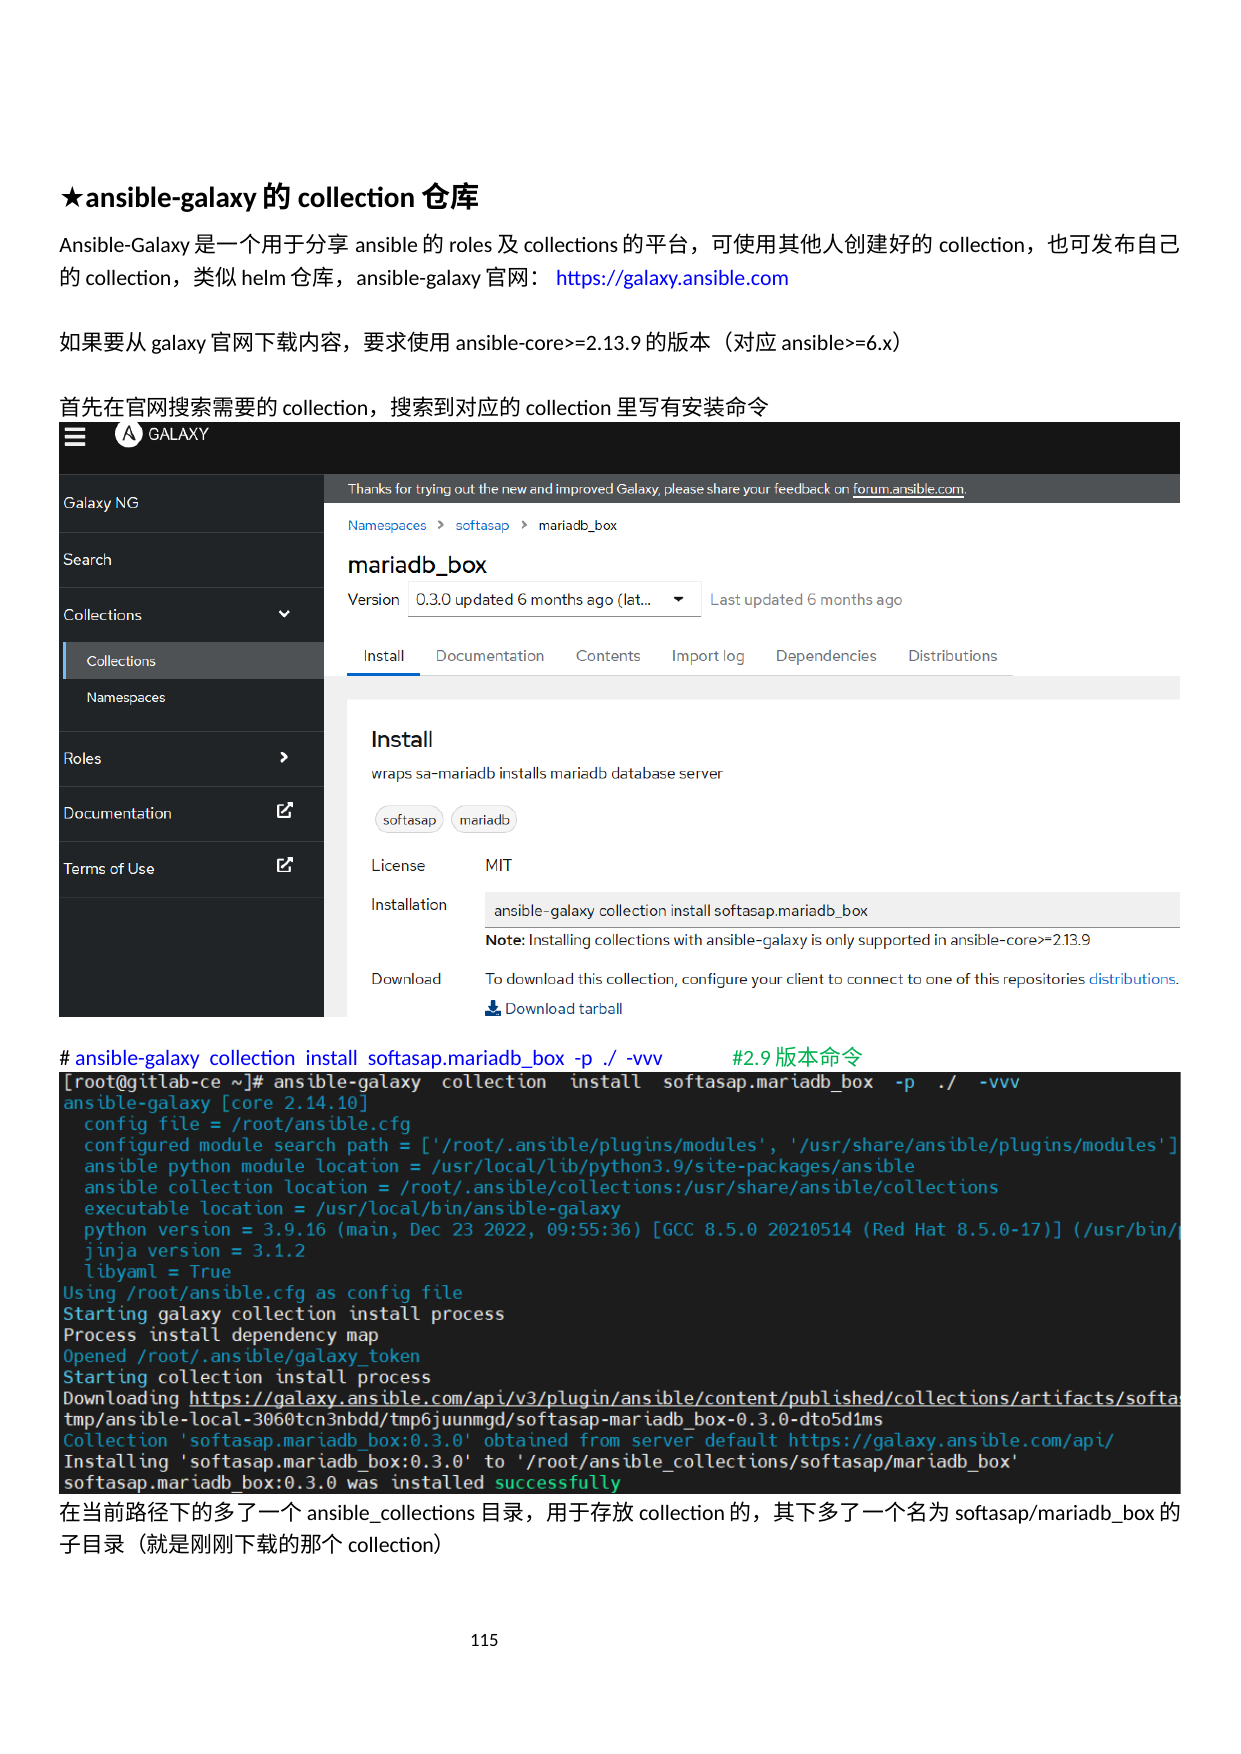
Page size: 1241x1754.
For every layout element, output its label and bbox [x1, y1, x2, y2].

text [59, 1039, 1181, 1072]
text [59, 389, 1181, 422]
picture [59, 422, 1180, 1017]
picture [59, 1072, 1181, 1494]
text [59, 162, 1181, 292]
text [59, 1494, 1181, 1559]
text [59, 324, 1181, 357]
